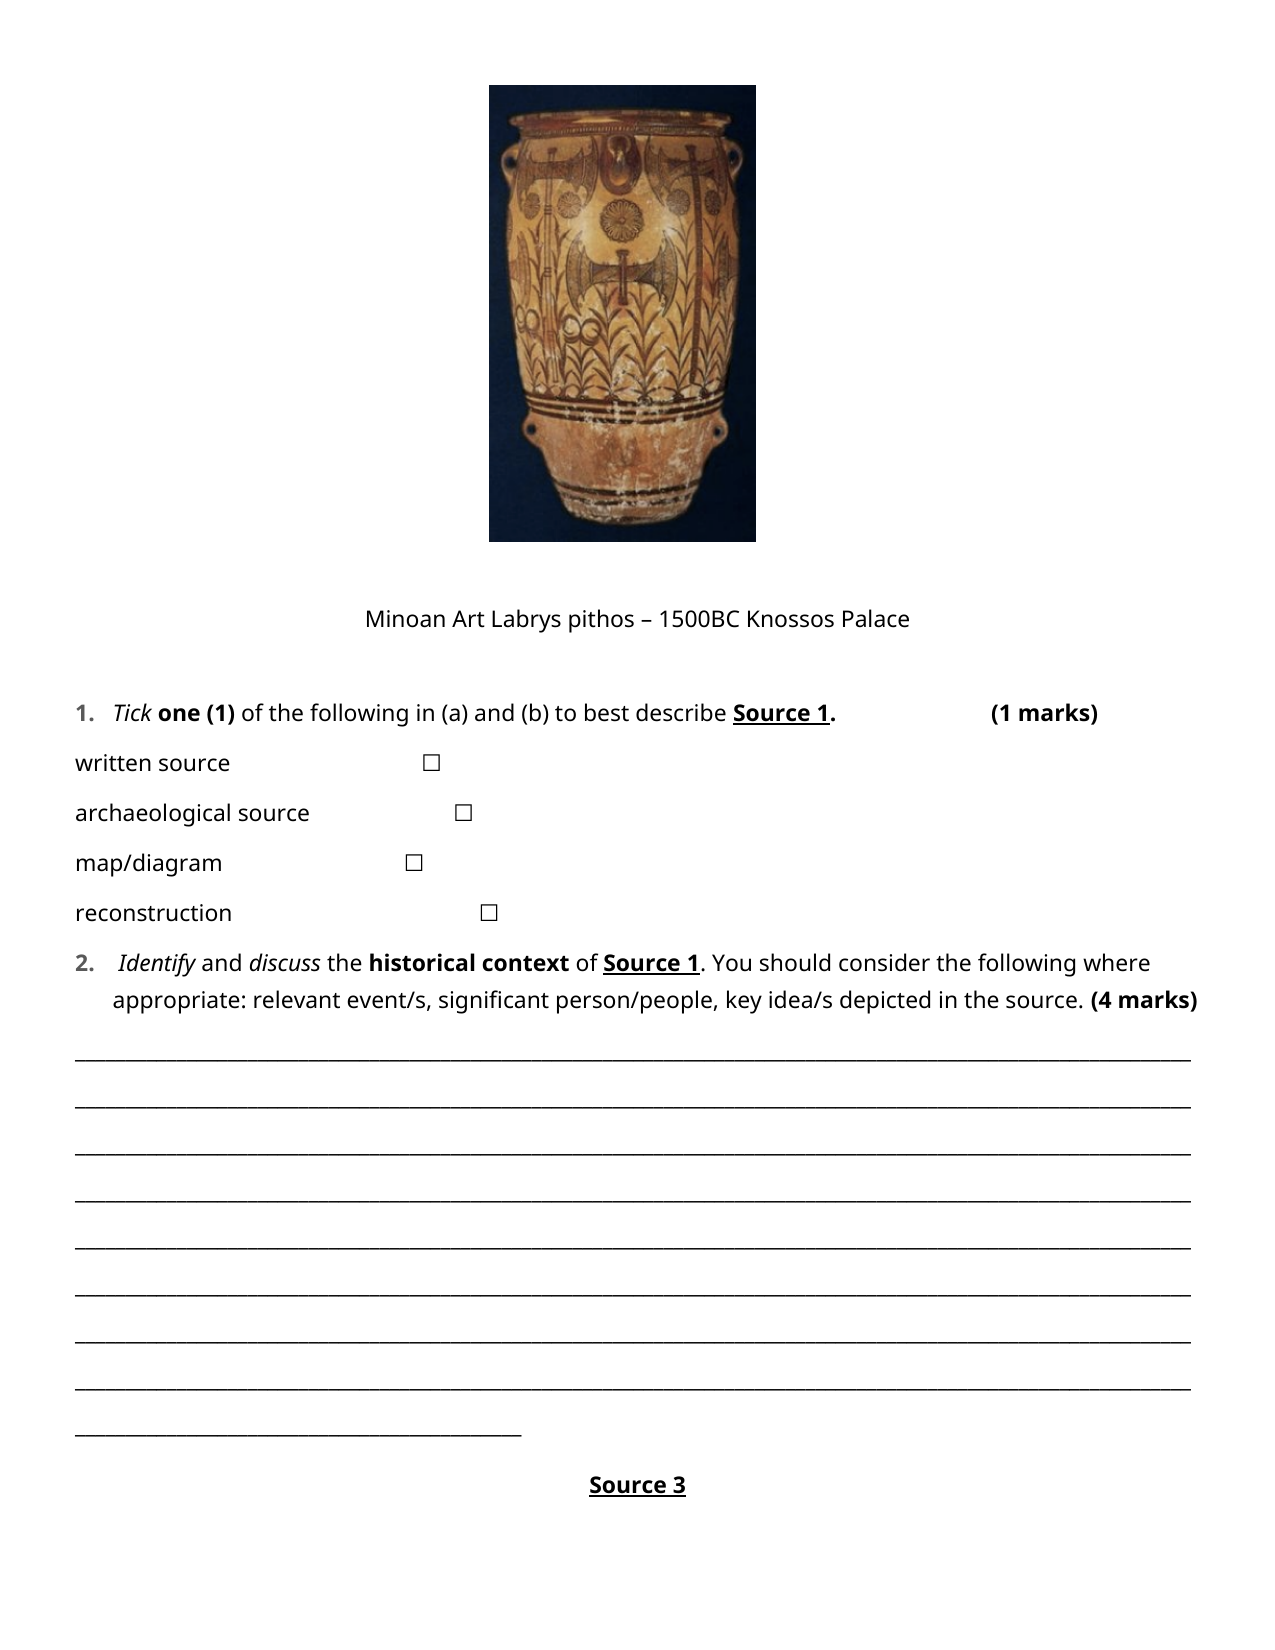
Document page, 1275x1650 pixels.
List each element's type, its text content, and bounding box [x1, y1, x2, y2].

list archaeological source ☐ [75, 797, 1200, 828]
list Tick one (1) of the following in (a) and (b) to best describe Source 1. (1 marks) [75, 697, 1200, 728]
text ____________________________________________________________________________________________________________________________________________________________________________________________________________________________________________________________________________________________________________________________________________________________________________________________________________________________________________________________________________________________________________________________________________________________________________________________________________________________________________________________________________________________________________________________________________________________________________________________________________________________________________________________________________________________________________________________________________________________ [75, 1034, 1200, 1441]
list map/diagram ☐ [75, 847, 1200, 878]
list written source ☐ [75, 747, 1200, 778]
text Minoan Art Labrys pithos – 1500BC Knossos Palace [75, 603, 1200, 634]
picture [489, 85, 756, 542]
list reconstruction ☐ [75, 897, 1200, 928]
text Source 3 [75, 1469, 1200, 1500]
list Identify and discuss the historical context of Source 1. You should consider the following where appropriate: relevant event/s, significant person/people, key idea/s depicted in the source. (4 marks) [75, 947, 1200, 1016]
